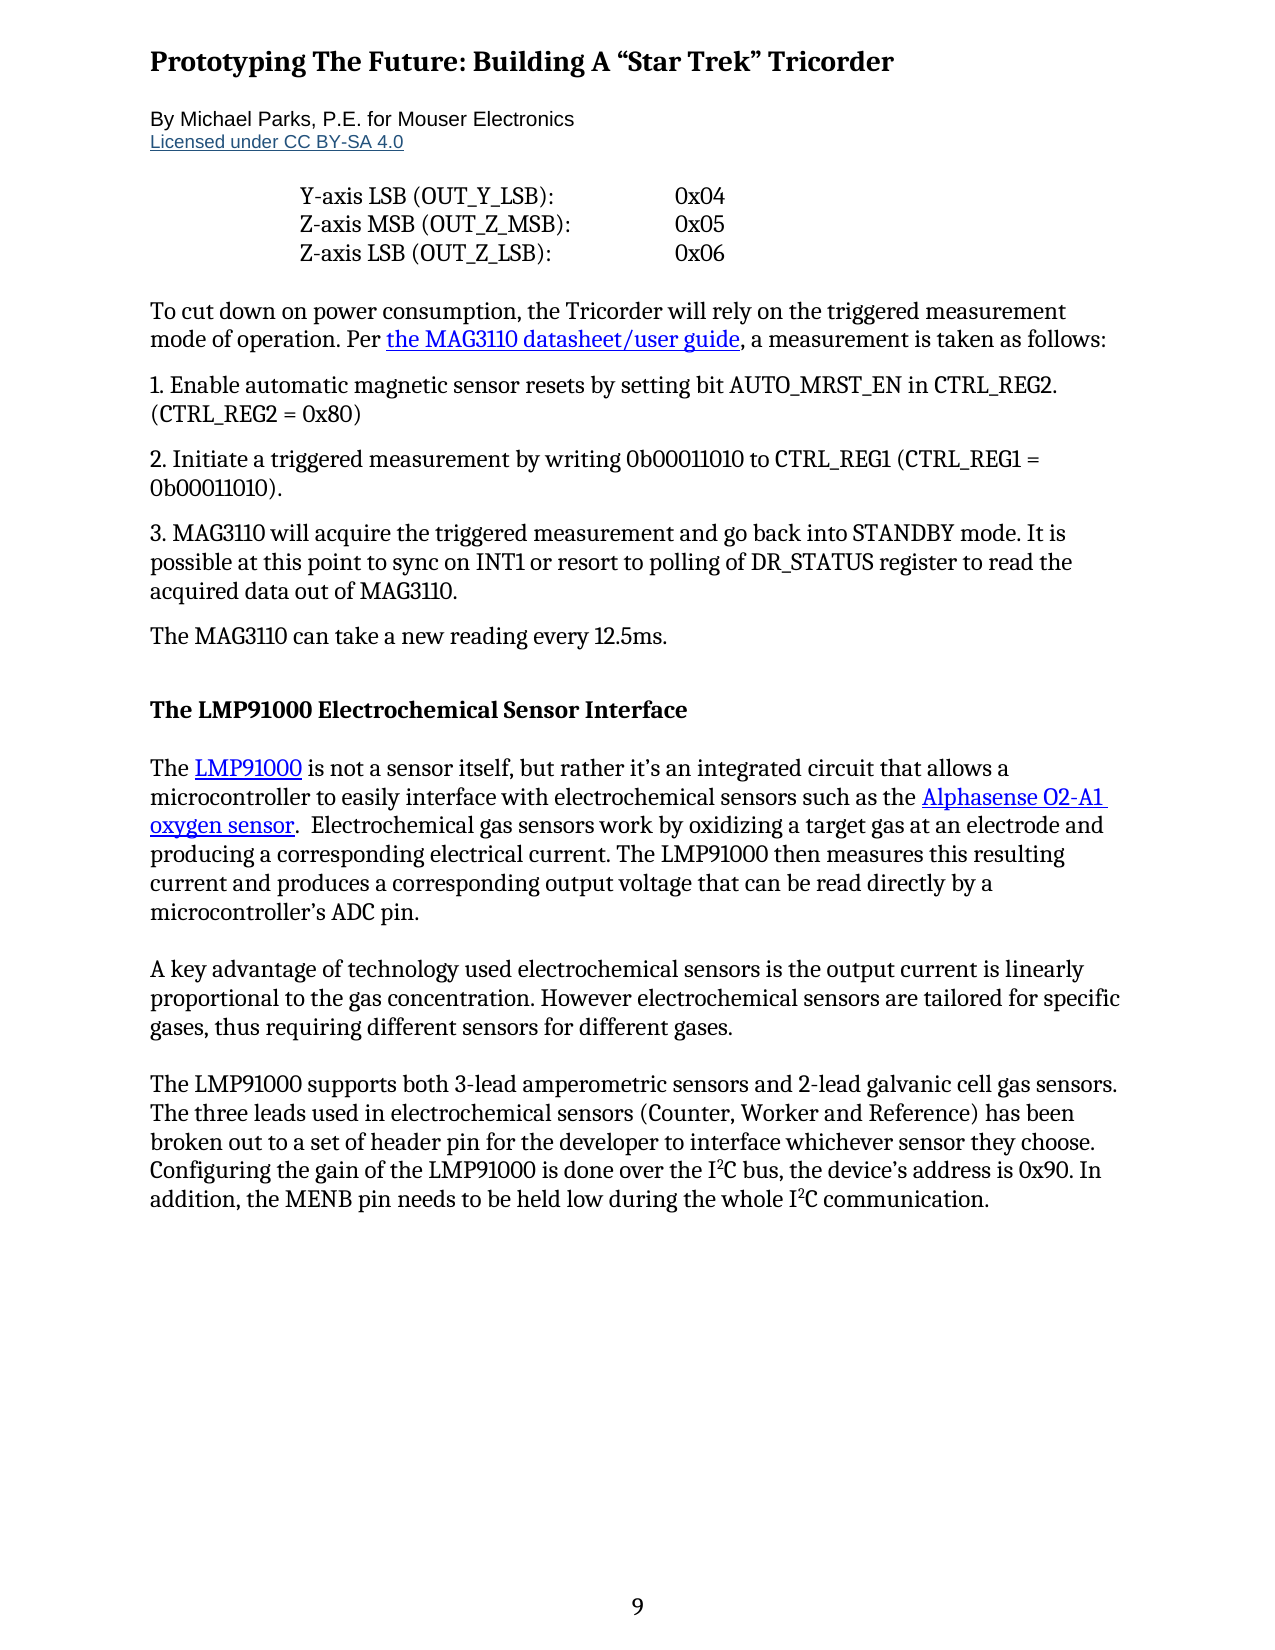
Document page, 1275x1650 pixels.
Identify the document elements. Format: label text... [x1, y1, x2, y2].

text 3. MAG3110 will acquire the triggered measurement and go back into STANDBY mode. It is possible at this point to sync on INT1 or resort to polling of DR_STATUS register to read the acquired data out of MAG3110. [150, 519, 1125, 605]
text Z-axis LSB (OUT_Z_LSB): 0x06 [300, 239, 1125, 268]
text A key advantage of technology used electrochemical sensors is the output current is linearly proportional to the gas concentration. However electrochemical sensors are tailored for specific gases, thus requiring different sensors for different gases. [150, 955, 1125, 1041]
text The MAG3110 can take a new reading every 12.5ms. [150, 622, 1125, 651]
text To cut down on power consumption, the Tricorder will rely on the triggered measurement mode of operation. Per the MAG3110 datasheet/user guide, a measurement is taken as follows: [150, 297, 1125, 354]
text 1. Enable automatic magnetic sensor resets by setting bit AUTO_MRST_EN in CTRL_REG2. (CTRL_REG2 = 0x80) [150, 371, 1125, 428]
text The LMP91000 is not a sensor itself, but rather it’s an integrated circuit that allows a microcontroller to easily interface with electrochemical sensors such as the Alphasense O2-A1 oxygen sensor. Electrochemical gas sensors work by oxidizing a target gas at an electrode and producing a corresponding electrical current. The LMP91000 then measures this resulting current and produces a corresponding output voltage that can be read directly by a microcontroller’s ADC pin. [150, 754, 1125, 926]
text 2. Initiate a triggered measurement by writing 0b00011010 to CTRL_REG1 (CTRL_REG1 = 0b00011010). [150, 445, 1125, 502]
text The LMP91000 Electrochemical Sensor Interface [150, 696, 1125, 725]
text The LMP91000 supports both 3-lead amperometric sensors and 2-lead galvanic cell gas sensors. The three leads used in electrochemical sensors (Counter, Worker and Reference) has been broken out to a set of header pin for the developer to interface whichever sensor they choose. [150, 1070, 1125, 1156]
text Configuring the gain of the LMP91000 is done over the I2C bus, the device’s address is 0x90. In addition, the MENB pin needs to be held low during the whole I2C communication. [150, 1156, 1125, 1214]
text Y-axis LSB (OUT_Y_LSB): 0x04 [300, 182, 1125, 210]
text Z-axis MSB (OUT_Z_MSB): 0x05 [300, 210, 1125, 239]
